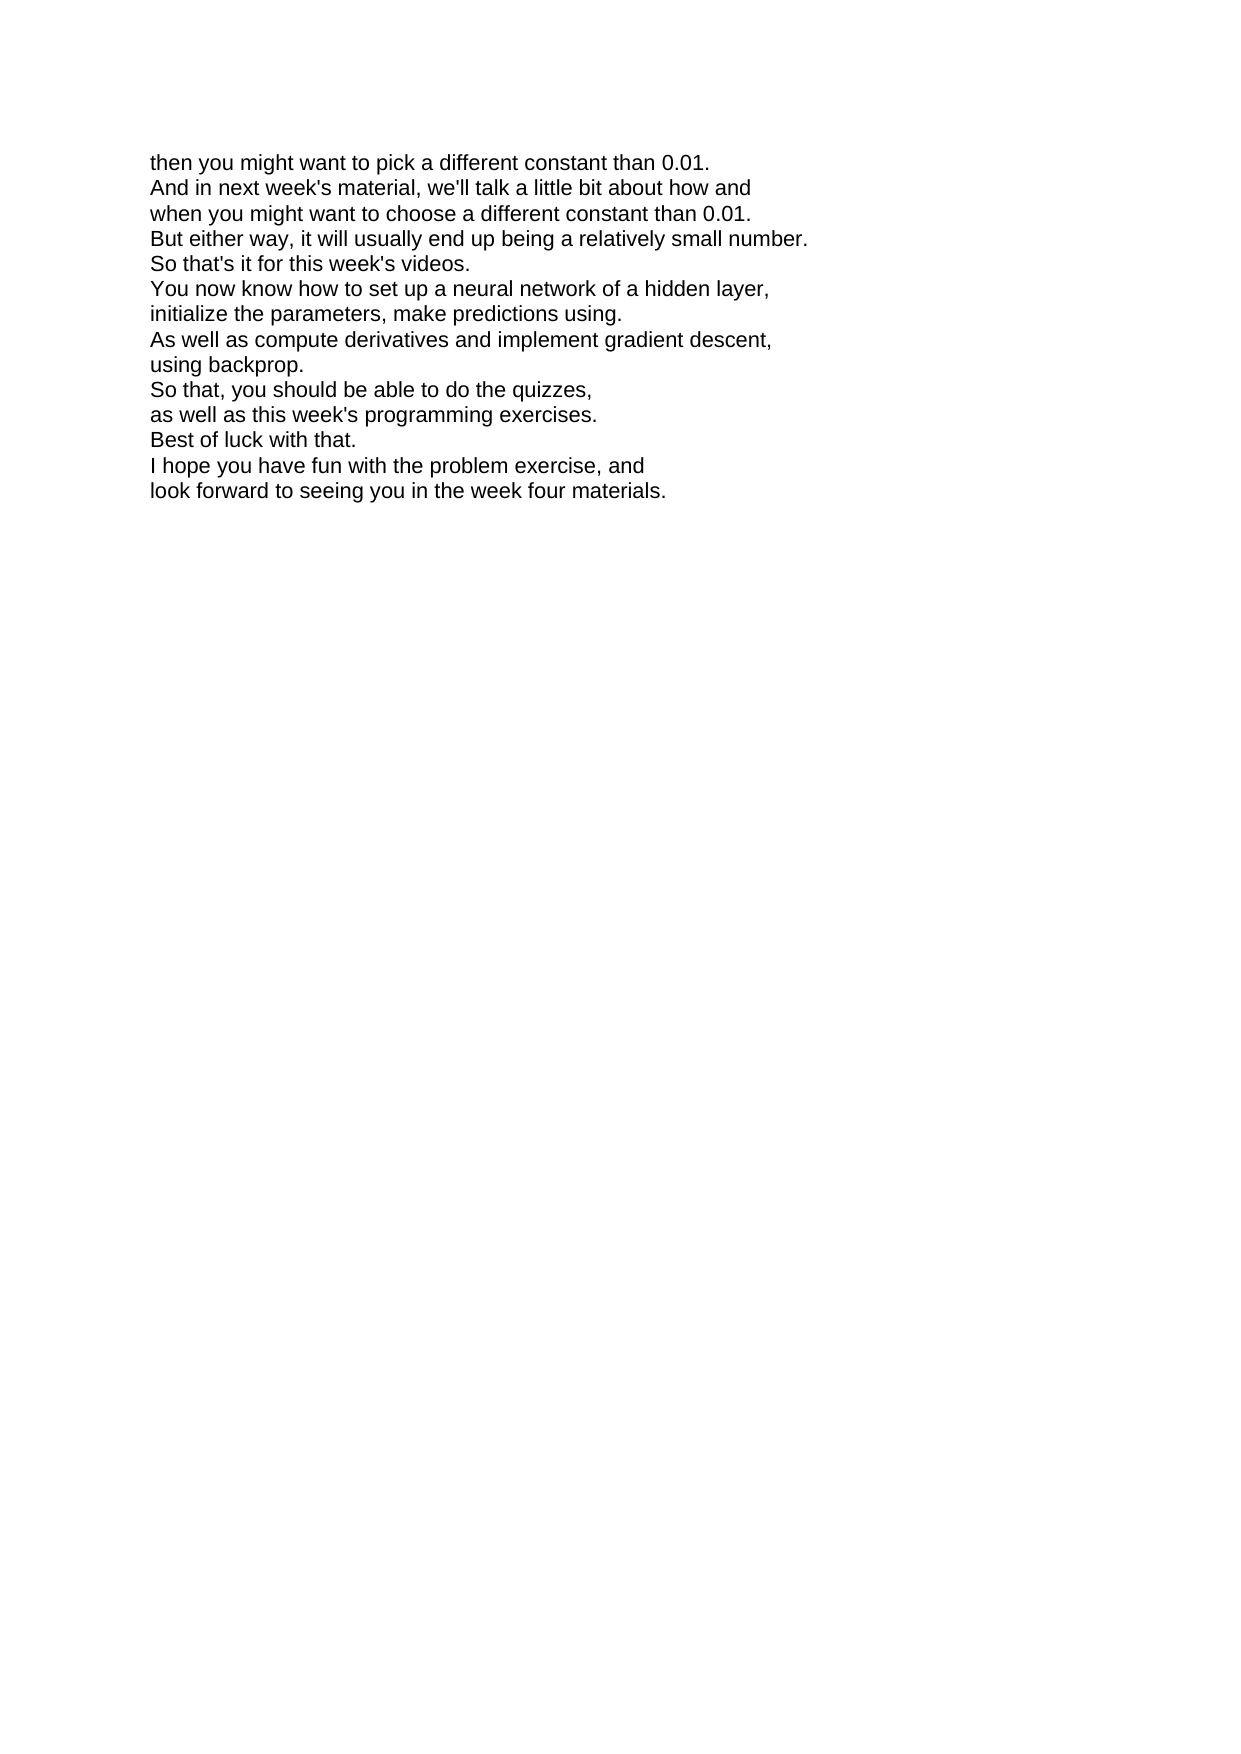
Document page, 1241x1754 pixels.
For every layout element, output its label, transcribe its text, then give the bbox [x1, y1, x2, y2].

text But either way, it will usually end up being a relatively small number. [150, 226, 1090, 251]
text look forward to seeing you in the week four materials. [150, 478, 1090, 503]
text So that's it for this week's videos. [150, 251, 1090, 276]
text I hope you have fun with the problem exercise, and [150, 452, 1090, 478]
text initialize the parameters, make predictions using. [150, 301, 1090, 326]
text You now know how to set up a neural network of a hidden layer, [150, 276, 1090, 301]
text when you might want to choose a different constant than 0.01. [150, 200, 1090, 226]
text then you might want to pick a different constant than 0.01. [150, 150, 1090, 175]
text And in next week's material, we'll talk a little bit about how and [150, 175, 1090, 200]
text As well as compute derivatives and implement gradient descent, [150, 326, 1090, 352]
text Best of luck with that. [150, 427, 1090, 452]
text So that, you should be able to do the quizzes, [150, 377, 1090, 402]
text as well as this week's programming exercises. [150, 402, 1090, 427]
text using backprop. [150, 352, 1090, 377]
